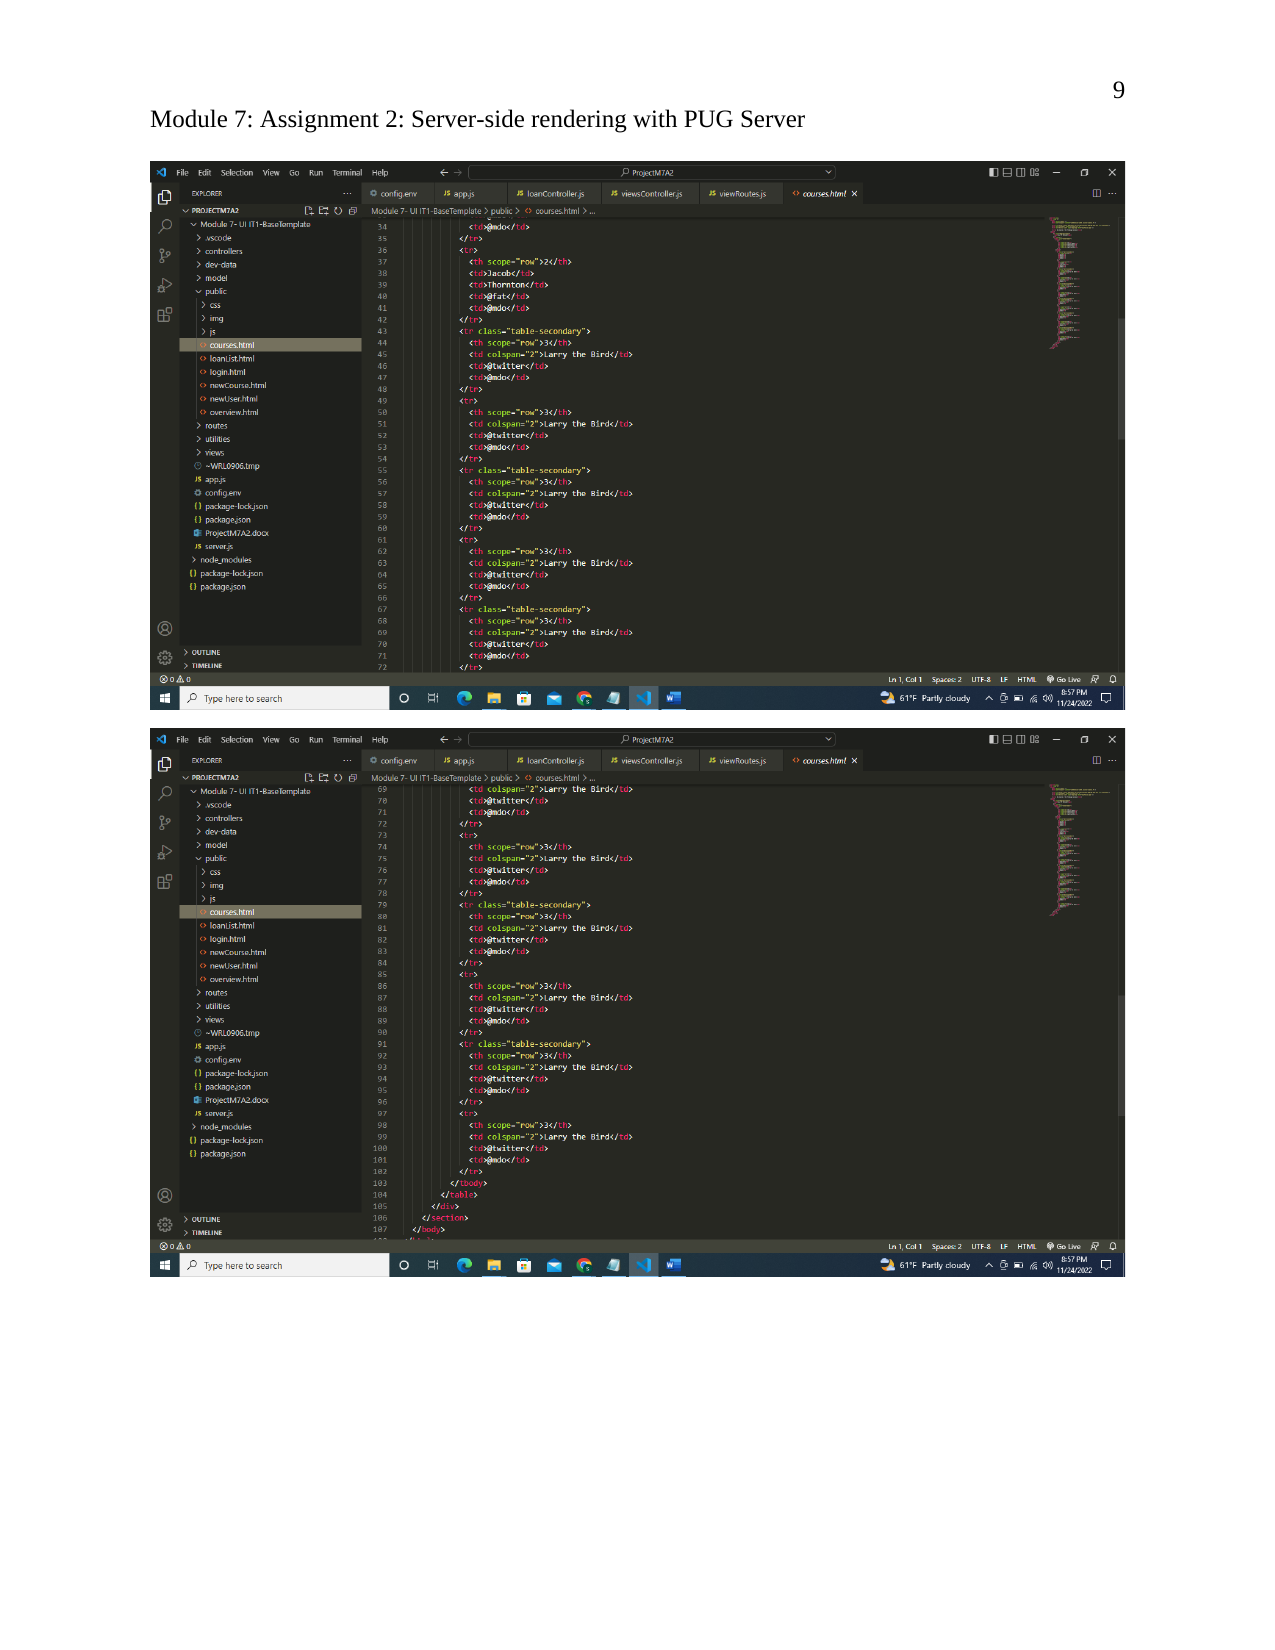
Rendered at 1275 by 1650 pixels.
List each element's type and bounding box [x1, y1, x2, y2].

picture [150, 728, 1125, 1277]
picture [150, 161, 1125, 710]
